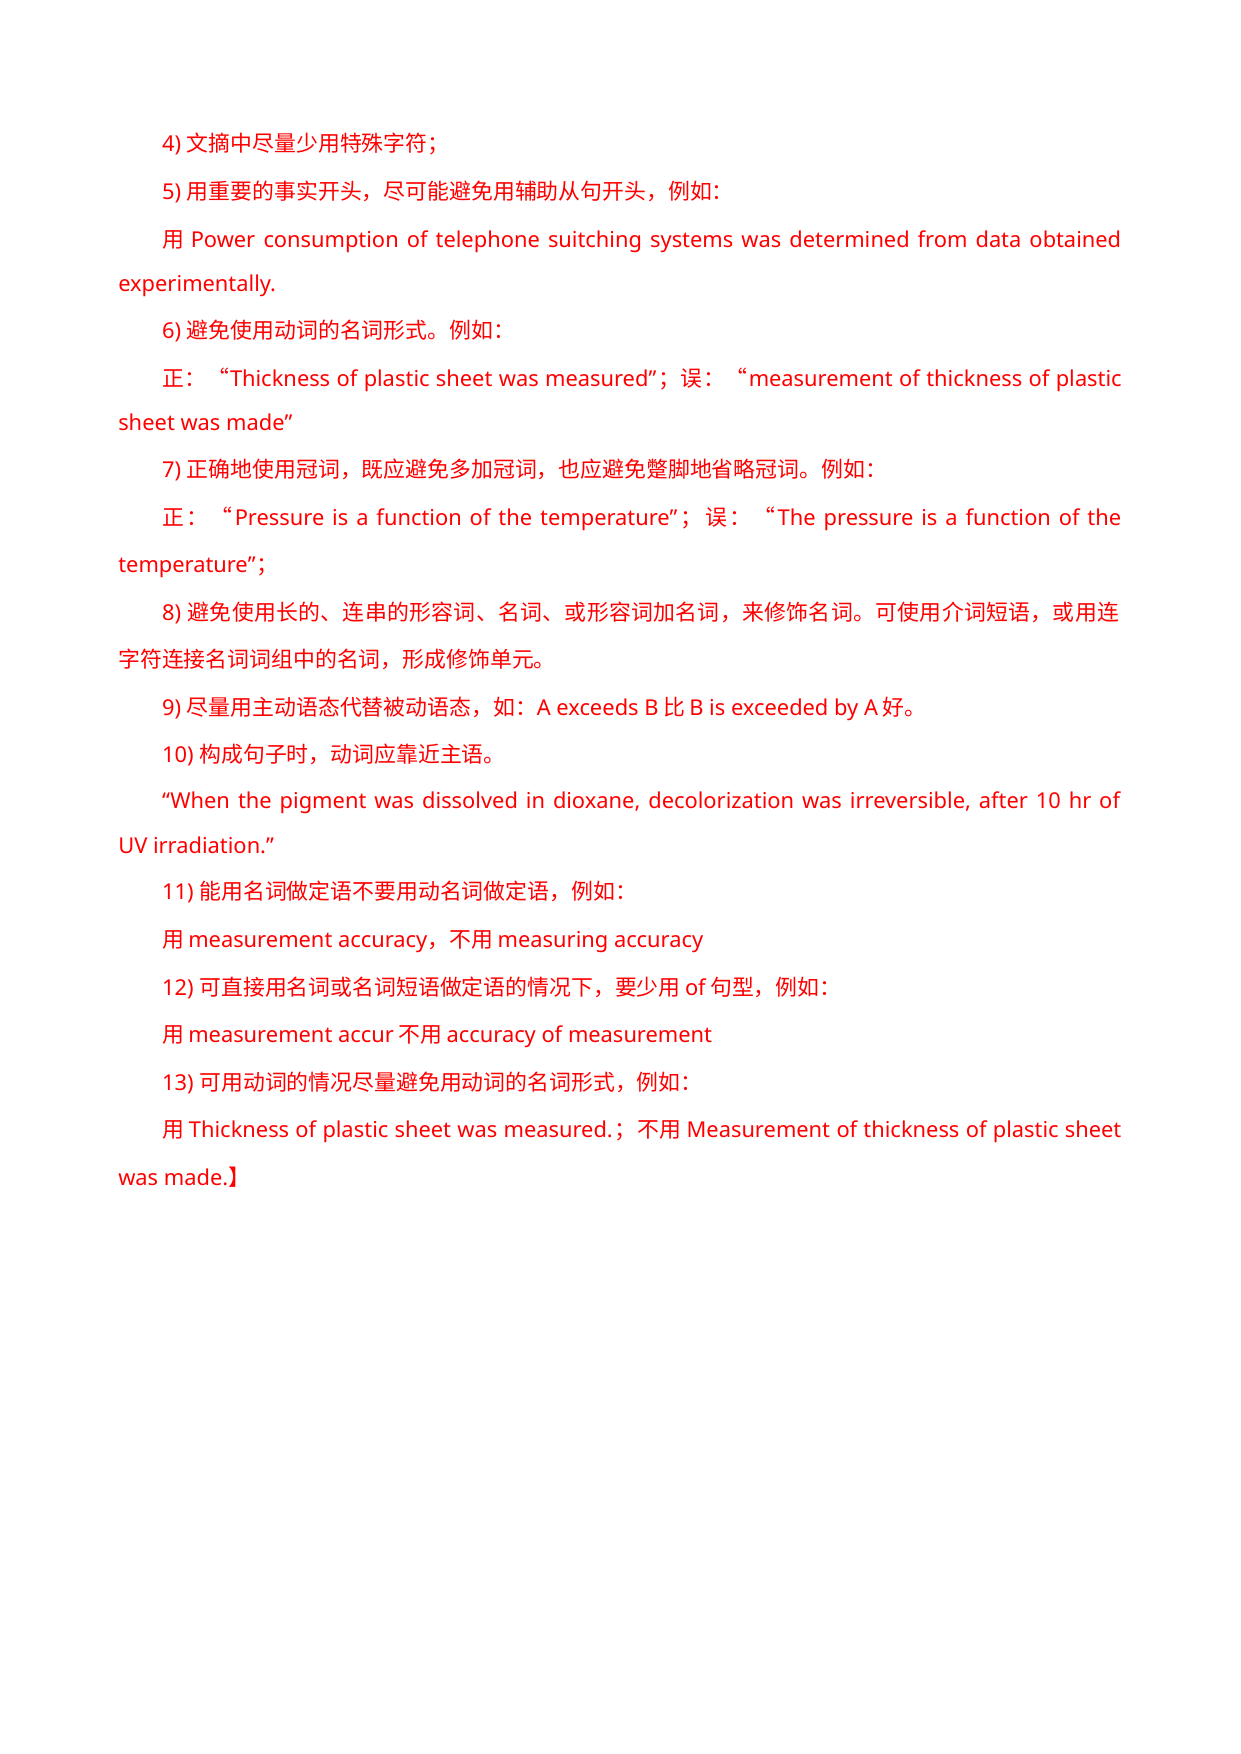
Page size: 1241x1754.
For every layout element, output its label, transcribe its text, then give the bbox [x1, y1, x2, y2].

text 用measurement accur不用accuracy of measurement [118, 1017, 1122, 1049]
text 13) 可用动词的情况尽量避免用动词的名词形式，例如： [118, 1065, 1122, 1097]
text 8) 避免使用长的、连串的形容词、名词、或形容词加名词，来修饰名词。可使用介词短语，或用连字符连接名词词组中的名词，形成修饰单元。 [118, 595, 1122, 674]
text 正：“Pressure is a function of the temperature”；误：“The pressure is a function of the temperature”； [118, 499, 1122, 579]
text 4) 文摘中尽量少用特殊字符； [118, 126, 1122, 158]
text 5) 用重要的事实开头，尽可能避免用辅助从句开头，例如： [118, 174, 1122, 206]
text 用Power consumption of telephone suitching systems was determined from data obtained experimentally. [118, 222, 1122, 298]
text 用Thickness of plastic sheet was measured.；不用Measurement of thickness of plastic sheet was made.】 [118, 1112, 1122, 1192]
text 正：“Thickness of plastic sheet was measured”；误：“measurement of thickness of plastic sheet was made” [118, 361, 1122, 437]
text 9) 尽量用主动语态代替被动语态，如：A exceeds B比B is exceeded by A好。 [118, 690, 1122, 722]
text 12) 可直接用名词或名词短语做定语的情况下，要少用of句型，例如： [118, 969, 1122, 1001]
text 11) 能用名词做定语不要用动名词做定语，例如： [118, 874, 1122, 906]
text 7) 正确地使用冠词，既应避免多加冠词，也应避免蹩脚地省略冠词。例如： [118, 452, 1122, 484]
text 6) 避免使用动词的名词形式。例如： [118, 313, 1122, 345]
text “When the pigment was dissolved in dioxane, decolorization was irreversible, after 10 hr of UV irradiation.” [118, 785, 1122, 859]
text 用measurement accuracy，不用measuring accuracy [118, 922, 1122, 954]
text 10) 构成句子时，动词应靠近主语。 [118, 737, 1122, 769]
